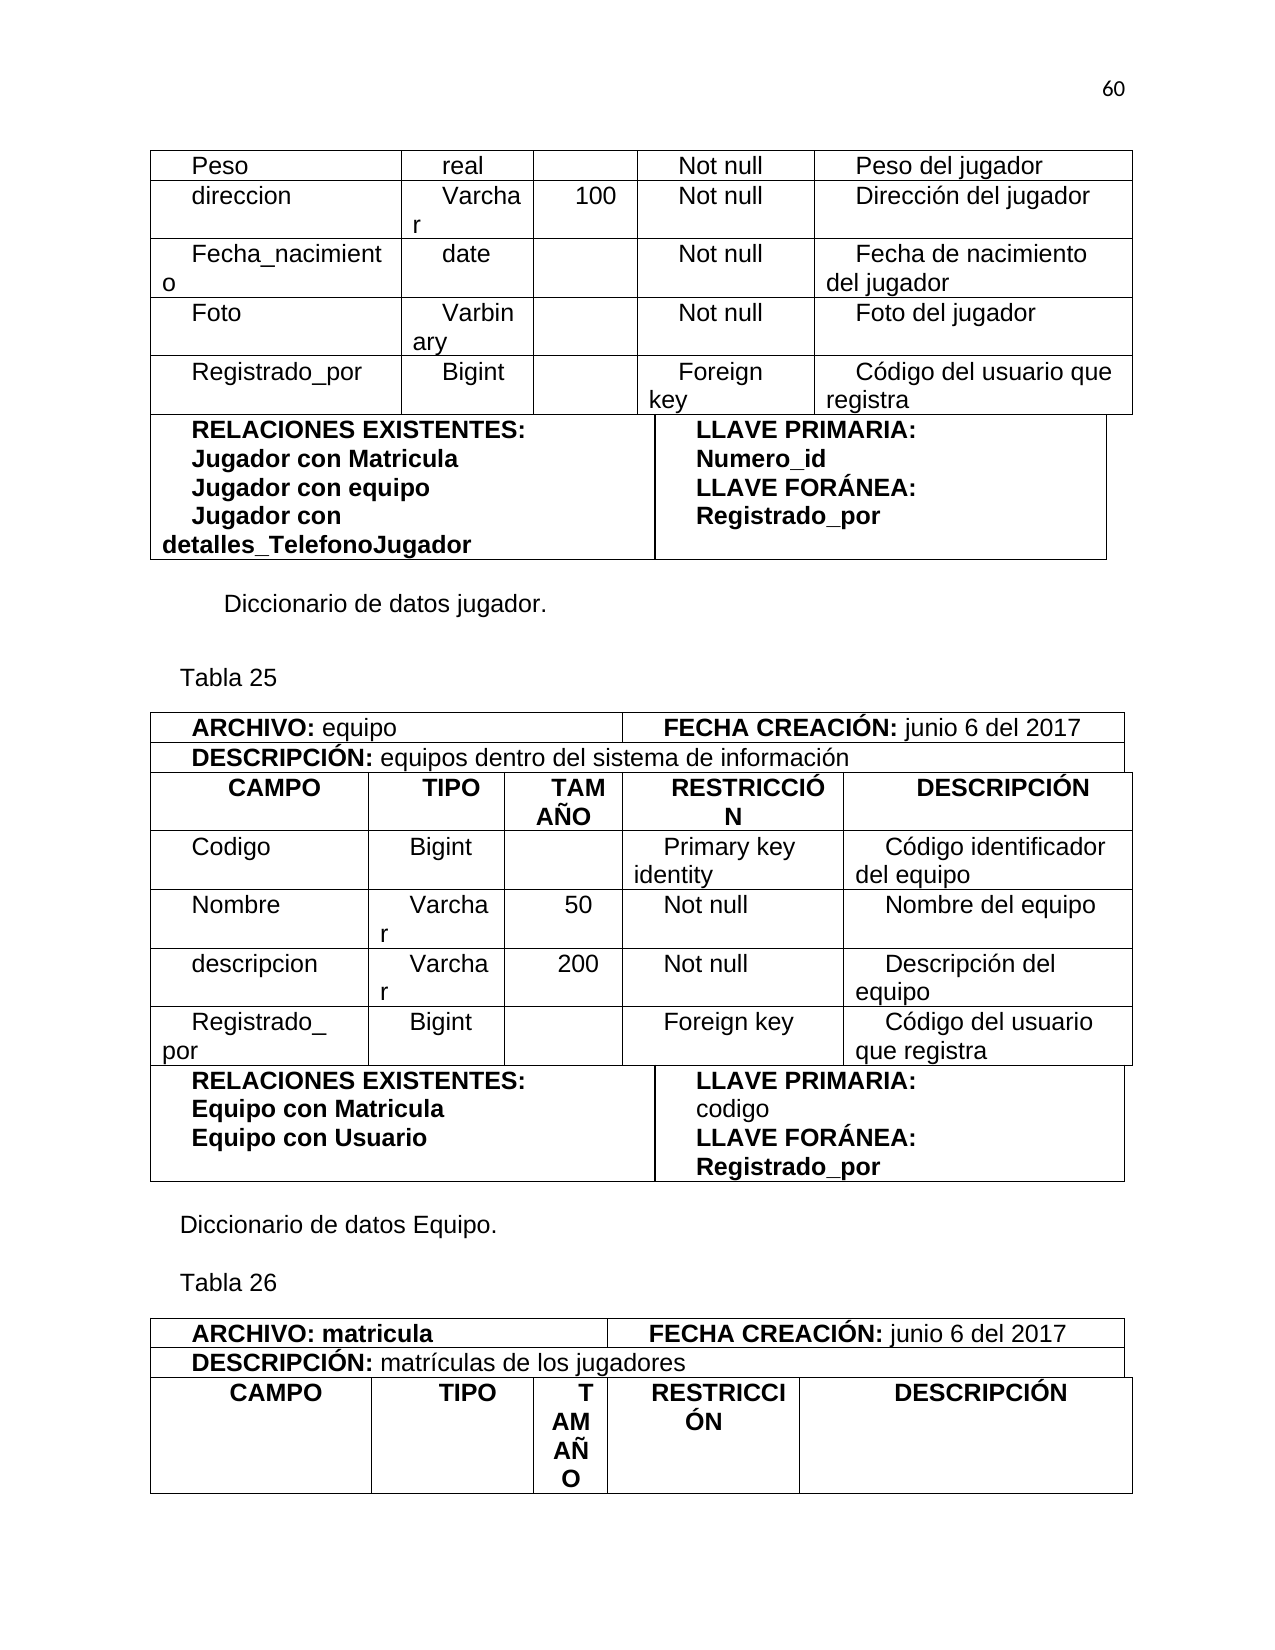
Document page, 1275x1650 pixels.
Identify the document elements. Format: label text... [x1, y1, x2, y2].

table_cell CAMPO [151, 773, 368, 830]
table_cell Varchar [369, 949, 504, 1006]
table_cell Fecha de nacimiento del jugador [815, 239, 1132, 297]
table_cell Descripción del equipo [844, 949, 1132, 1006]
table_cell Not null [638, 298, 814, 355]
table_cell Peso [151, 151, 401, 180]
table_cell Not null [623, 949, 843, 1006]
table_cell 200 [505, 949, 622, 1006]
table_cell Foreign key [638, 356, 814, 414]
table_cell Not null [638, 239, 814, 297]
table_cell date [402, 239, 533, 297]
table_cell Not null [638, 181, 814, 238]
table_header FECHA CREACIÓN: junio 6 del 2017 [623, 713, 1124, 742]
table_cell Primary key identity [623, 831, 843, 889]
table_cell [505, 831, 622, 889]
table_cell Bigint [402, 356, 533, 414]
table_cell Foto [151, 298, 401, 355]
table_cell Fecha_nacimiento [151, 239, 401, 297]
table_cell RESTRICCIÓN [608, 1378, 799, 1493]
table_cell TIPO [369, 773, 504, 830]
table_cell [534, 356, 637, 414]
table_cell LLAVE PRIMARIA: codigo LLAVE FORÁNEA: Registrado_por [656, 1066, 1124, 1181]
table_header FECHA CREACIÓN: junio 6 del 2017 [608, 1319, 1124, 1347]
table_cell DESCRIPCIÓN [800, 1378, 1132, 1493]
table_cell DESCRIPCIÓN [844, 773, 1132, 830]
table_cell 100 [534, 181, 637, 238]
table_cell Peso del jugador [815, 151, 1132, 180]
table_cell Not null [623, 890, 843, 947]
table_cell DESCRIPCIÓN: equipos dentro del sistema de información [151, 743, 1124, 772]
text Tabla 25 [150, 663, 1125, 691]
text Tabla 26 [150, 1268, 1125, 1297]
table_cell RELACIONES EXISTENTES: Equipo con Matricula Equipo con Usuario [151, 1066, 654, 1181]
table_cell 50 [505, 890, 622, 947]
table_header ARCHIVO: matricula [151, 1319, 607, 1347]
text Diccionario de datos jugador. [150, 588, 1125, 617]
table_cell Foreign key [623, 1007, 843, 1064]
table_cell direccion [151, 181, 401, 238]
table_cell [534, 239, 637, 297]
table_cell real [402, 151, 533, 180]
table_cell Código del usuario que registra [815, 356, 1132, 414]
table_cell Registrado_ por [151, 1007, 368, 1064]
table_cell TAMAÑO [534, 1378, 607, 1493]
table_cell Nombre [151, 890, 368, 947]
table_cell RESTRICCIÓN [623, 773, 843, 830]
table_cell Varbinary [402, 298, 533, 355]
table_cell Registrado_por [151, 356, 401, 414]
table_cell TAMAÑO [505, 773, 622, 830]
table_cell Nombre del equipo [844, 890, 1132, 947]
table_cell Código identificador del equipo [844, 831, 1132, 889]
table_cell LLAVE PRIMARIA: Numero_id LLAVE FORÁNEA: Registrado_por [656, 415, 1106, 559]
text Diccionario de datos Equipo. [150, 1210, 1125, 1239]
table_cell Código del usuario que registra [844, 1007, 1132, 1064]
table_cell Bigint [369, 1007, 504, 1064]
table_cell Bigint [369, 831, 504, 889]
table_cell DESCRIPCIÓN: matrículas de los jugadores [151, 1348, 1124, 1377]
table_cell [534, 298, 637, 355]
table_cell TIPO [372, 1378, 533, 1493]
table_cell [534, 151, 637, 180]
table_cell Not null [638, 151, 814, 180]
table_cell Foto del jugador [815, 298, 1132, 355]
table_cell descripcion [151, 949, 368, 1006]
table_cell Codigo [151, 831, 368, 889]
table_cell CAMPO [151, 1378, 371, 1493]
table_cell Varchar [402, 181, 533, 238]
table_header ARCHIVO: equipo [151, 713, 622, 742]
table_cell Varchar [369, 890, 504, 947]
table_cell RELACIONES EXISTENTES: Jugador con Matricula Jugador con equipo Jugador con detalles_TelefonoJugador [151, 415, 654, 559]
table_cell [505, 1007, 622, 1064]
table_cell Dirección del jugador [815, 181, 1132, 238]
